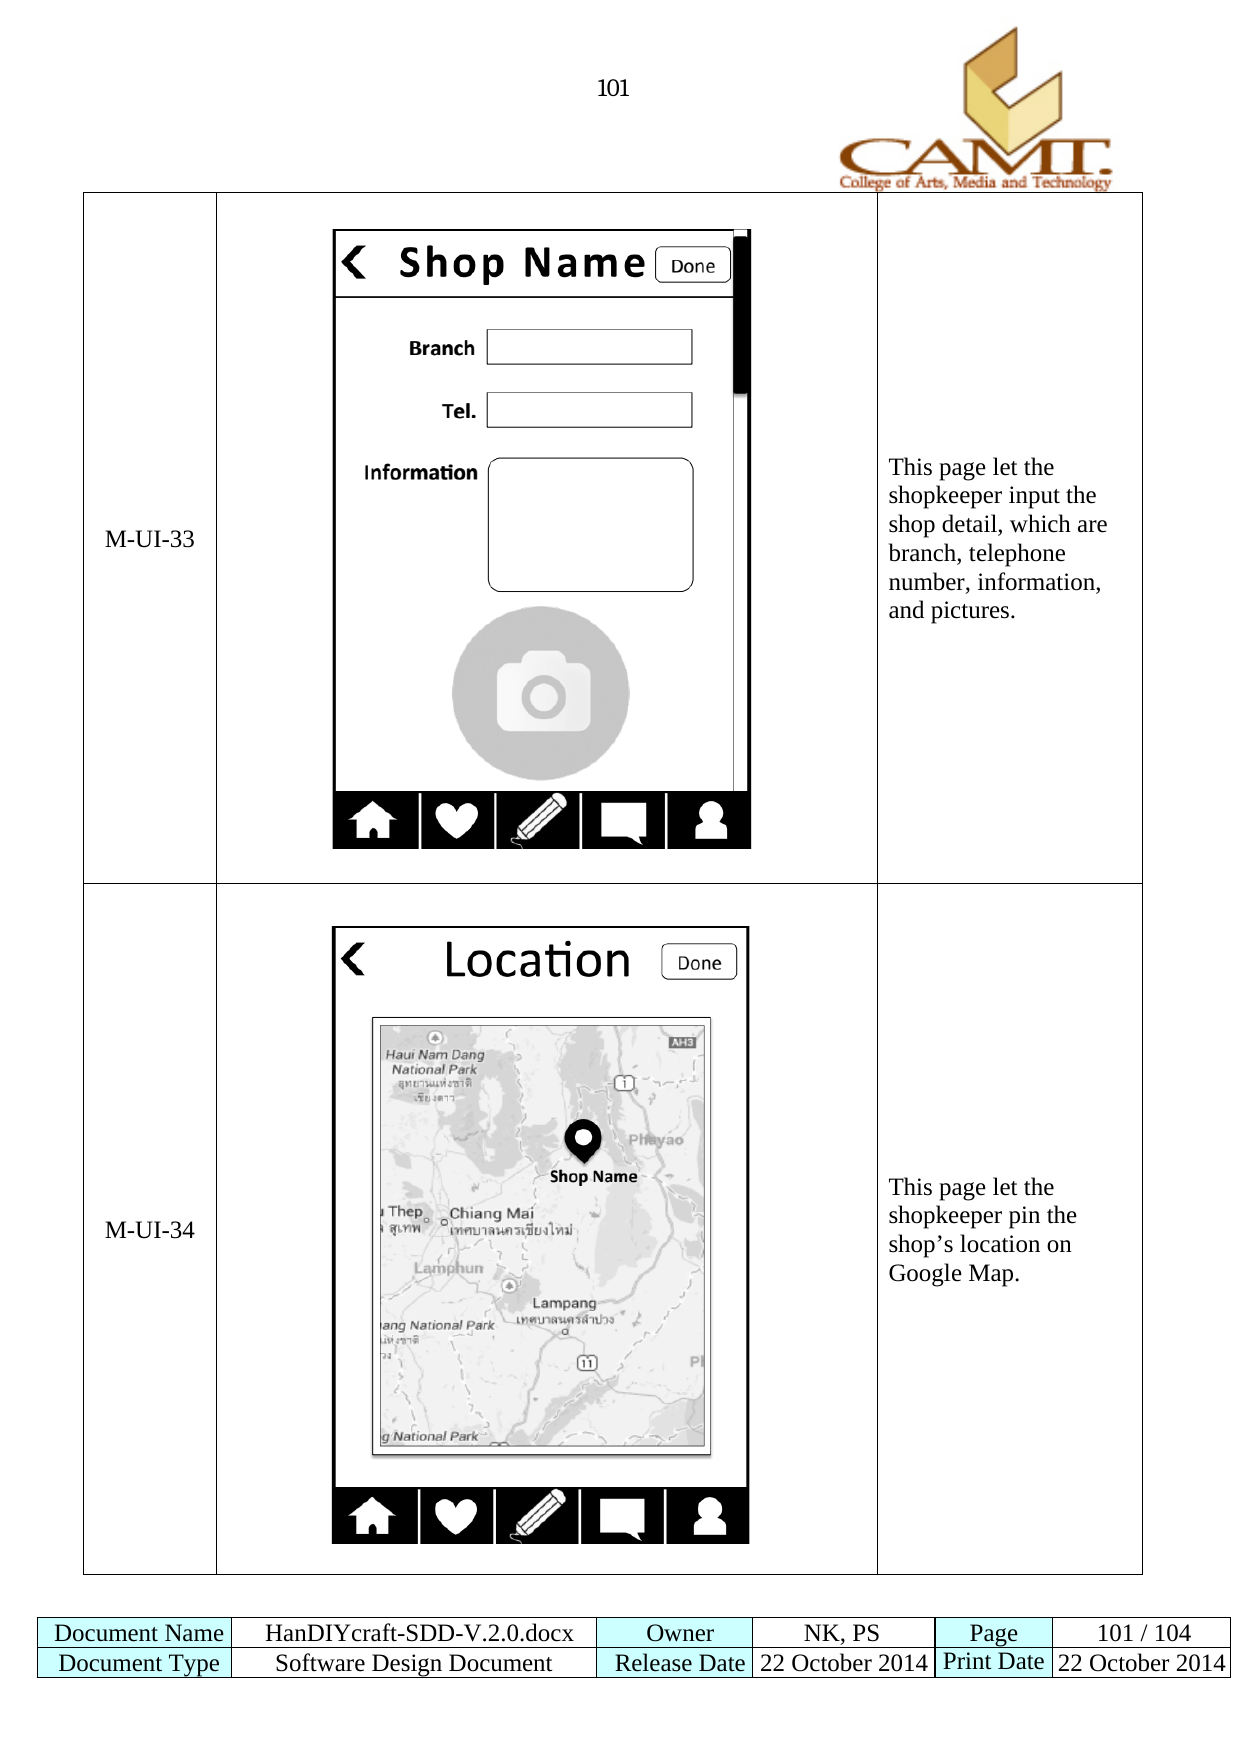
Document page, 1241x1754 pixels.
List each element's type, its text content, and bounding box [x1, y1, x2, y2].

table_cell M-UI-33 [84, 193, 216, 883]
table_cell This page let the shopkeeper input the shop detail, which are branch, telephone number, information, and pictures. [878, 193, 1142, 883]
table_cell [217, 193, 877, 883]
picture [755, 18, 1221, 207]
table_cell M-UI-34 [84, 884, 216, 1574]
table_cell [217, 884, 877, 1574]
table_cell This page let the shopkeeper pin the shop’s location on Google Map. [878, 884, 1142, 1574]
